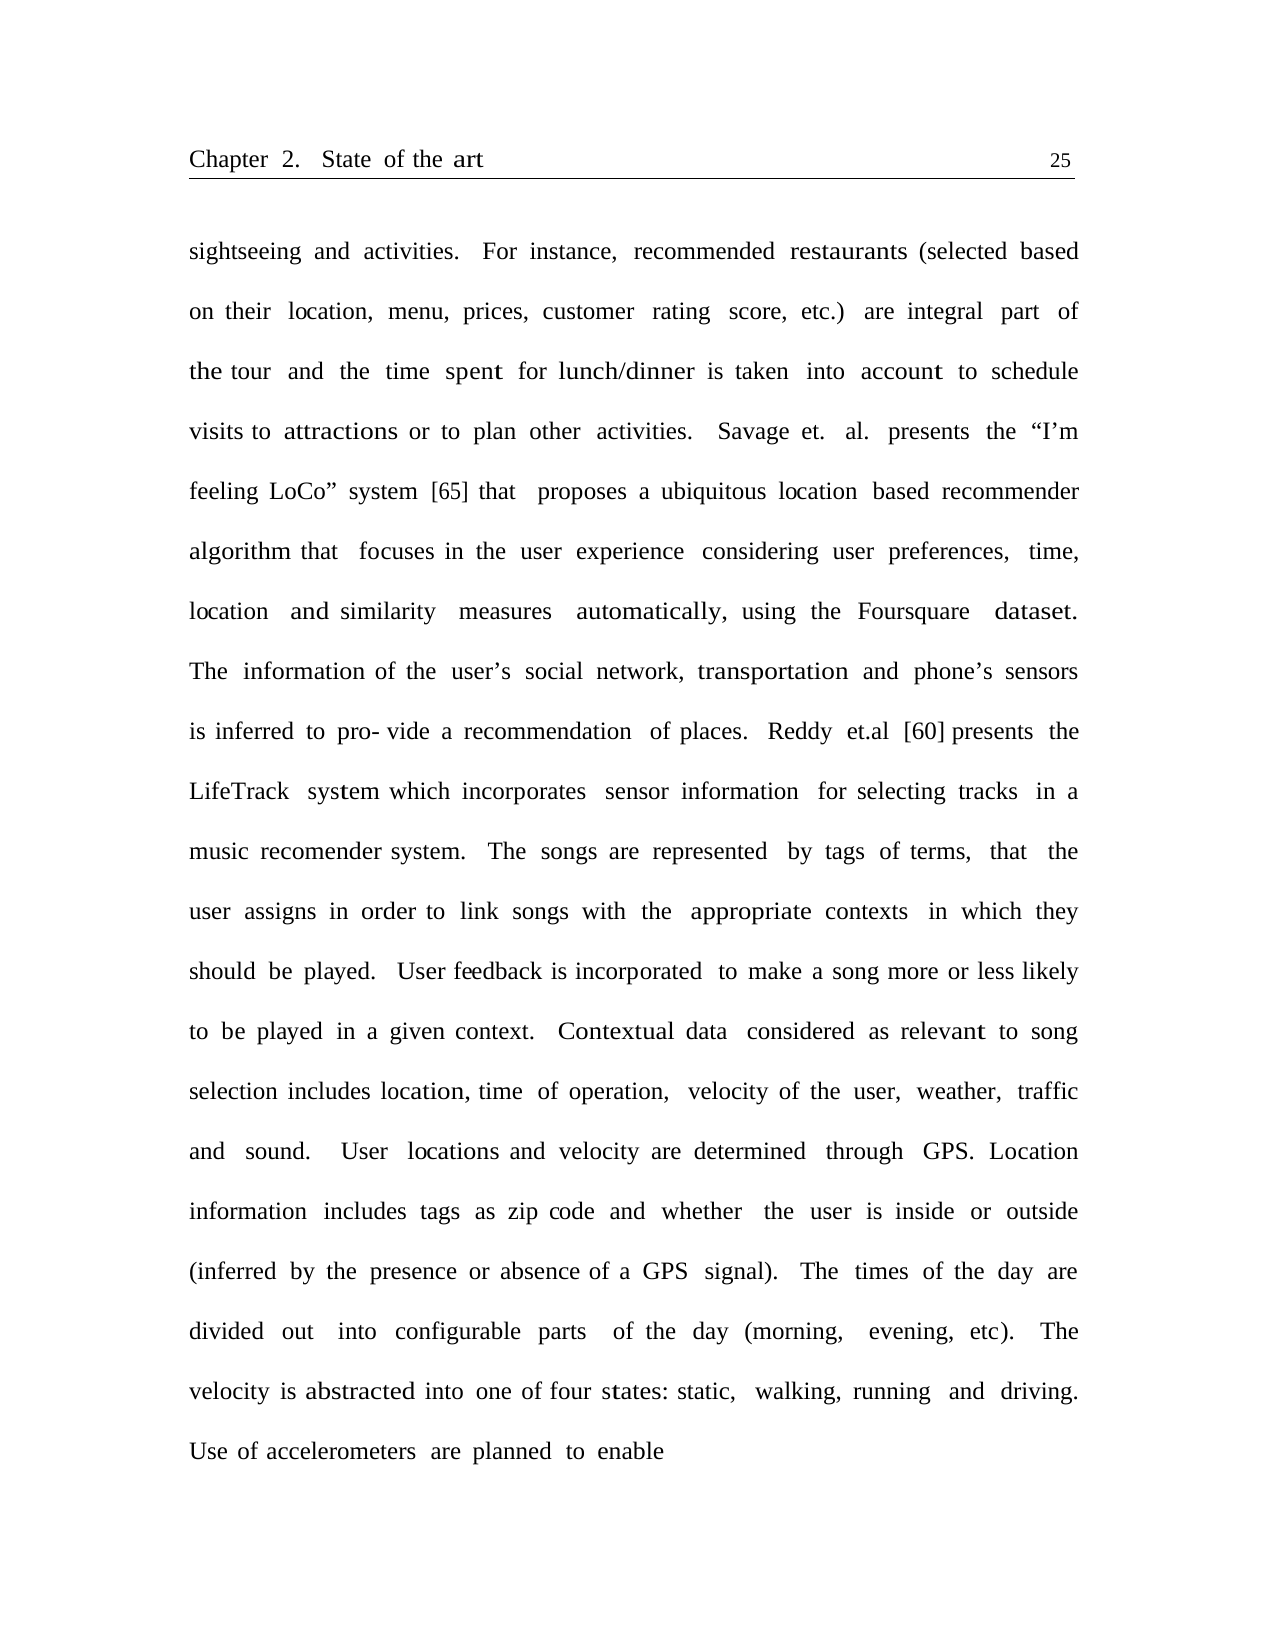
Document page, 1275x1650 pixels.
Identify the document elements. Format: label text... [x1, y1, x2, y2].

text sightseeing and activities. For instance, recommended restaurants (selected based on their location, menu, prices, customer rating score, etc.) are integral part of the tour and the time spent for lunch/dinner is taken into account to schedule visits to attractions or to plan other activities. Savage et. al. presents the “I’m feeling LoCo” system [65] that proposes a ubiquitous location based recommender algorithm that focuses in the user experience considering user preferences, time, location and similarity measures automatically, using the Foursquare dataset. The information of the user’s social network, transportation and phone’s sensors is inferred to pro- vide a recommendation of places. Reddy et.al [60] presents the LifeTrack system which incorporates sensor information for selecting tracks in a music recomender system. The songs are represented by tags of terms, that the user assigns in order to link songs with the appropriate contexts in which they should be played. User feedback is incorporated to make a song more or less likely to be played in a given context. Contextual data considered as relevant to song selection includes location, time of operation, velocity of the user, weather, traffic and sound. User locations and velocity are determined through GPS. Location information includes tags as zip code and whether the user is inside or outside (inferred by the presence or absence of a GPS signal). The times of the day are divided out into configurable parts of the day (morning, evening, etc). The velocity is abstracted into one of four states: static, walking, running and driving. Use of accelerometers are planned to enable [189, 236, 1079, 1464]
